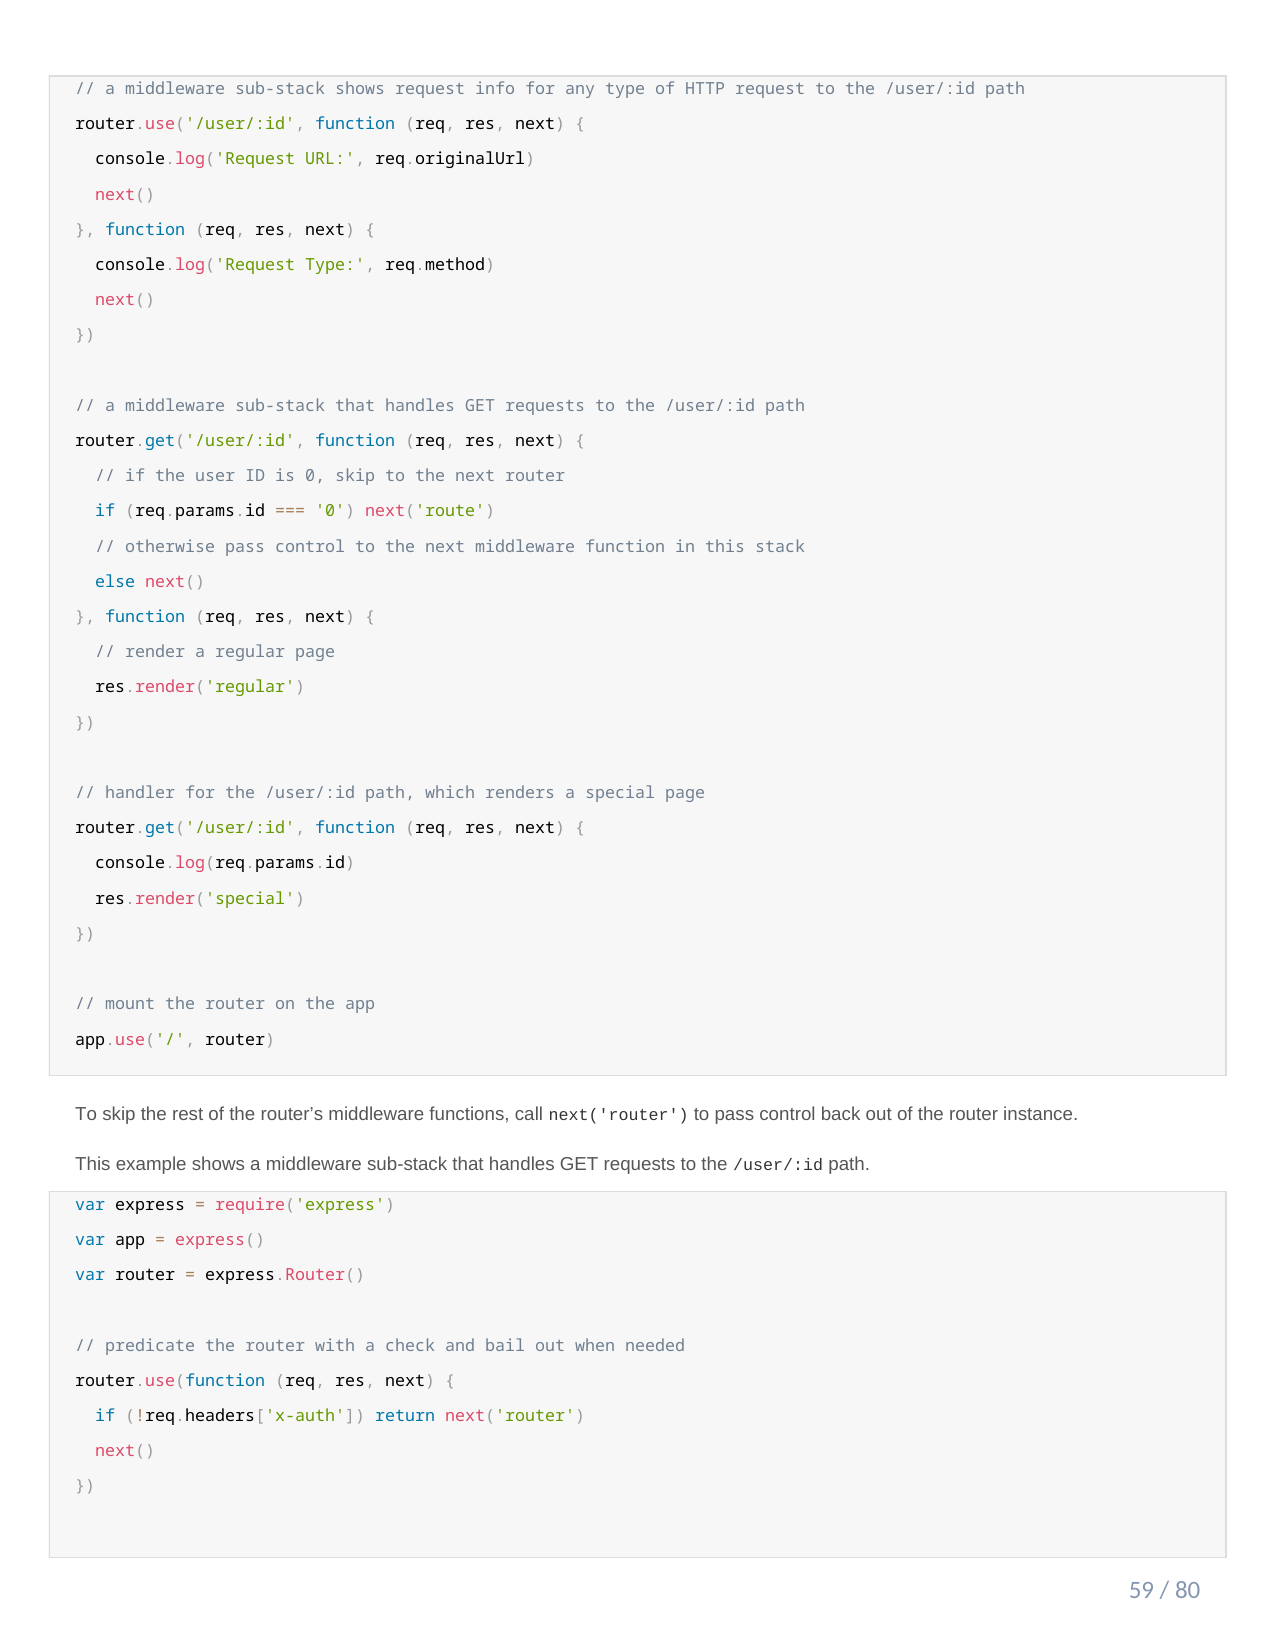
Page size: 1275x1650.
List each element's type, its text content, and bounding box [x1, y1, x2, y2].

text }) [50, 321, 1225, 346]
text // a middleware sub-stack that handles GET requests to the /user/:id path [50, 392, 1225, 416]
text var router = express.Router() [50, 1261, 1225, 1286]
text // predicate the router with a check and bail out when needed [50, 1332, 1225, 1356]
text var app = express() [50, 1226, 1225, 1250]
text }, function (req, res, next) { [50, 216, 1225, 240]
text else next() [50, 568, 1225, 592]
text next() [50, 286, 1225, 311]
text // a middleware sub-stack shows request info for any type of HTTP request to the /user/:id path [50, 77, 1225, 99]
text var express = require('express') [50, 1192, 1225, 1215]
text This example shows a middleware sub-stack that handles GET requests to the /user/:id path. [75, 1141, 1200, 1175]
text next() [50, 1437, 1225, 1462]
text }) [50, 920, 1225, 944]
text }, function (req, res, next) { [50, 603, 1225, 627]
text console.log('Request Type:', req.method) [50, 251, 1225, 275]
text // mount the router on the app [50, 990, 1225, 1015]
text if (req.params.id === '0') next('route') [50, 497, 1225, 522]
text router.get('/user/:id', function (req, res, next) { [50, 814, 1225, 839]
text }) [50, 709, 1225, 733]
text console.log('Request URL:', req.originalUrl) [50, 145, 1225, 170]
text console.log(req.params.id) [50, 849, 1225, 874]
text res.render('special') [50, 885, 1225, 909]
text // otherwise pass control to the next middleware function in this stack [50, 533, 1225, 557]
text res.render('regular') [50, 673, 1225, 698]
text To skip the rest of the router’s middleware functions, call next('router') to pass control back out of the router instance. [75, 1092, 1200, 1126]
text // render a regular page [50, 638, 1225, 663]
text router.use(function (req, res, next) { [50, 1367, 1225, 1391]
text router.get('/user/:id', function (req, res, next) { [50, 427, 1225, 451]
text next() [50, 181, 1225, 205]
text if (!req.headers['x-auth']) return next('router') [50, 1402, 1225, 1426]
text // handler for the /user/:id path, which renders a special page [50, 779, 1225, 803]
text app.use('/', router) [50, 1026, 1225, 1075]
text router.use('/user/:id', function (req, res, next) { [50, 110, 1225, 134]
text }) [50, 1472, 1225, 1497]
text // if the user ID is 0, skip to the next router [50, 462, 1225, 487]
